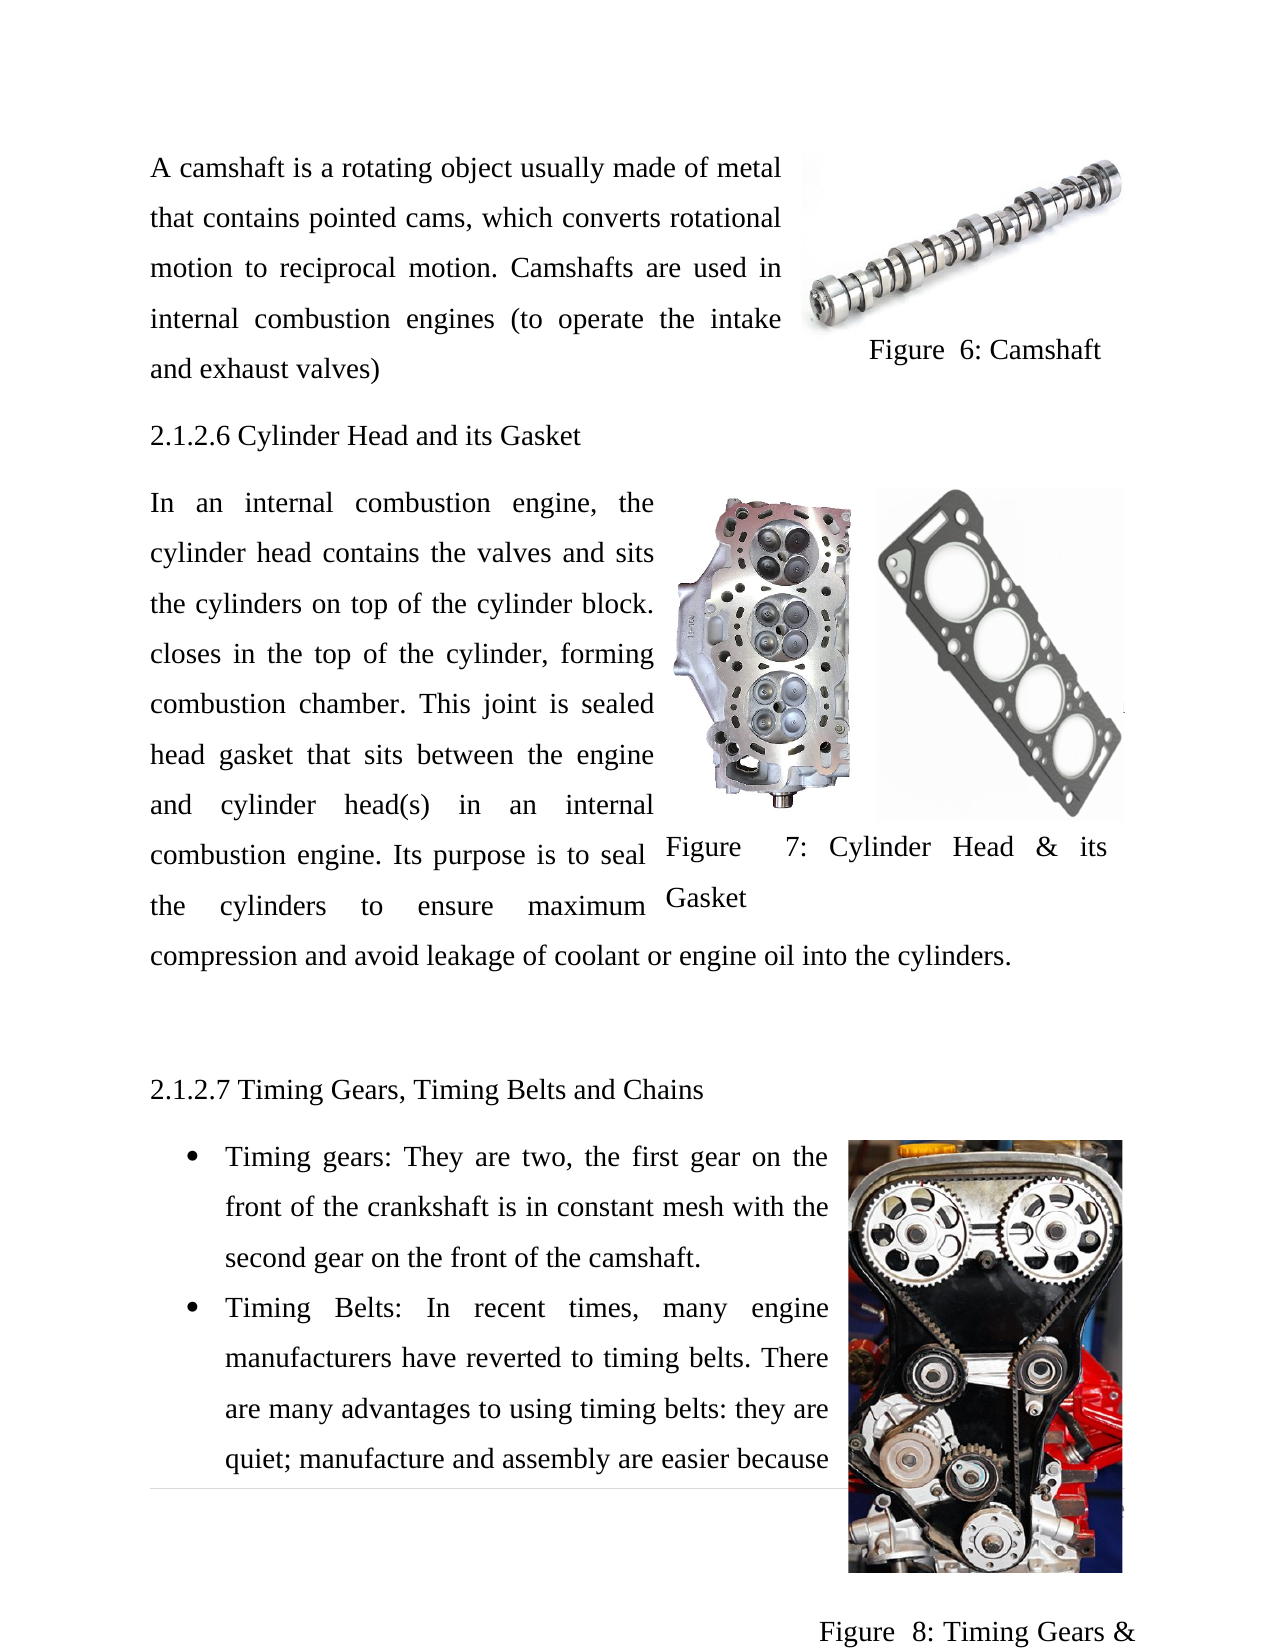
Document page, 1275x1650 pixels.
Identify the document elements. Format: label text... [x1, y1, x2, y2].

picture [847, 1140, 1125, 1571]
text 2.1.2.7 Timing Gears, Timing Belts and Chains [150, 1072, 1125, 1106]
picture [672, 488, 1124, 821]
list Timing gears: They are two, the first gear on the front of the crankshaft is in constant mesh with the second gear on the front of the camshaft. [187, 1139, 1125, 1273]
text 2.1.2.6 Cylinder Head and its Gasket [150, 418, 1125, 452]
picture [799, 151, 1140, 348]
